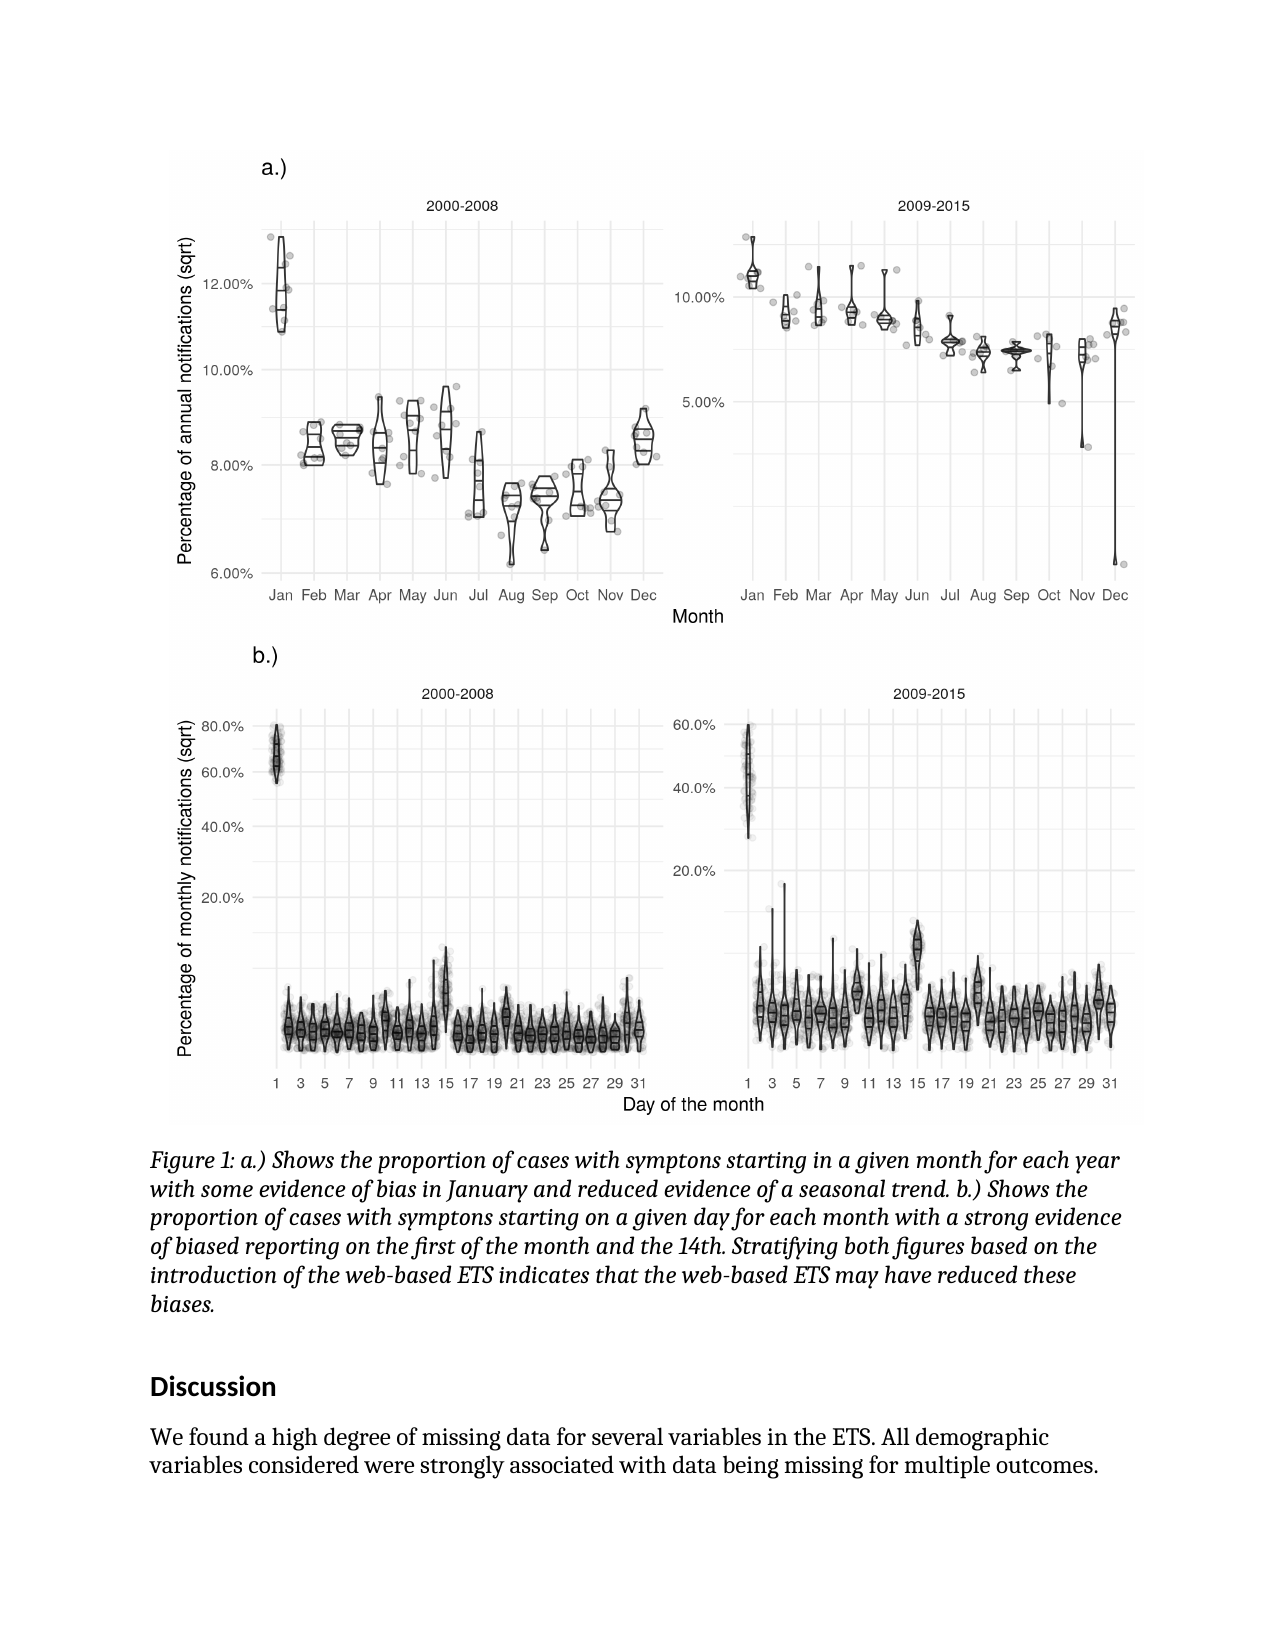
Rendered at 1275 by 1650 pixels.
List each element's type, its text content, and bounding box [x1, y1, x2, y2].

text Figure 1: a.) Shows the proportion of cases with symptons starting in a given month for each year with some evidence of bias in January and reduced evidence of a seasonal trend. b.) Shows the proportion of cases with symptons starting on a given day for each month with a strong evidence of biased reporting on the first of the month and the 14th. Stratifying both figures based on the introduction of the web-based ETS indicates that the web-based ETS may have reduced these biases. [150, 1146, 1125, 1318]
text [150, 1423, 1125, 1480]
picture [168, 150, 1144, 1125]
subtitle Discussion [150, 1368, 1125, 1404]
